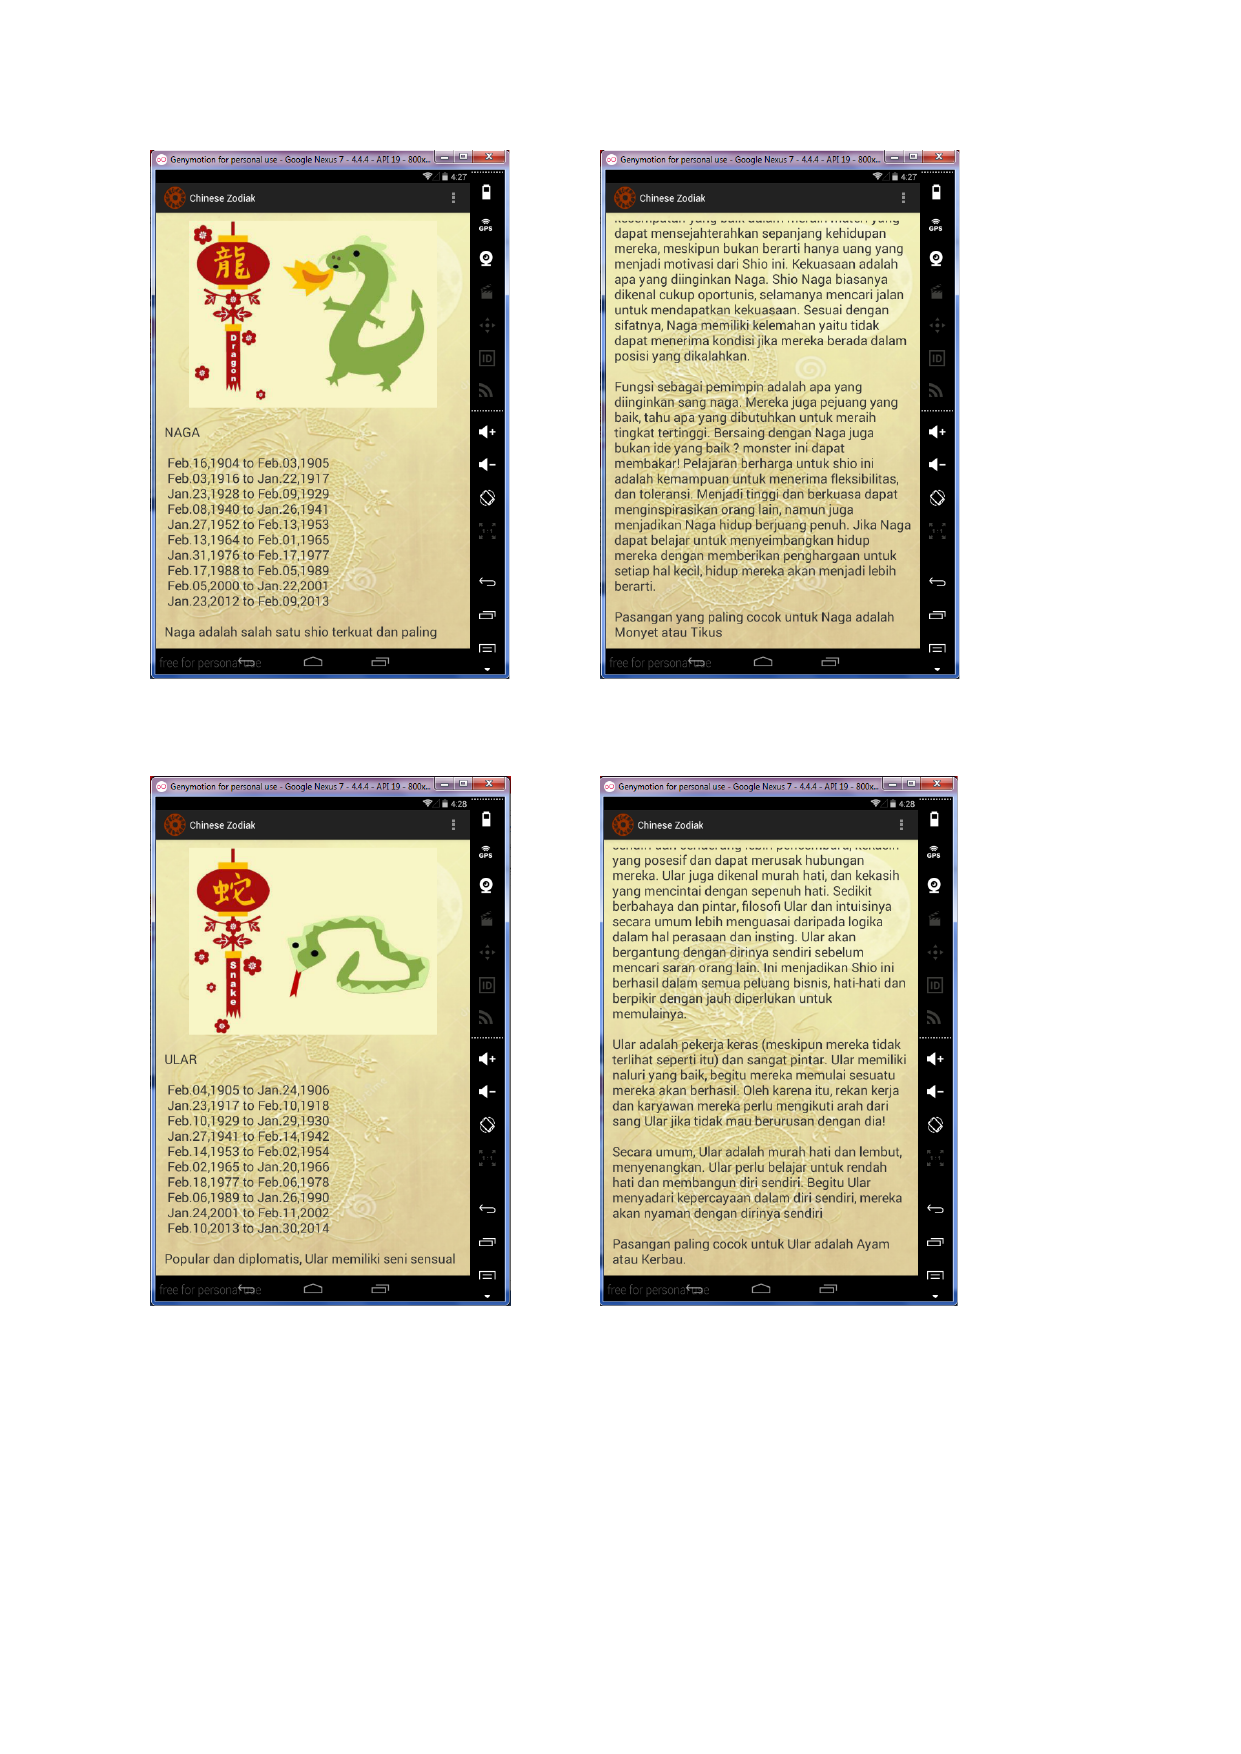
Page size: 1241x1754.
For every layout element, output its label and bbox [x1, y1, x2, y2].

picture [150, 776, 511, 1306]
picture [150, 150, 510, 679]
picture [600, 776, 958, 1306]
picture [600, 150, 960, 679]
